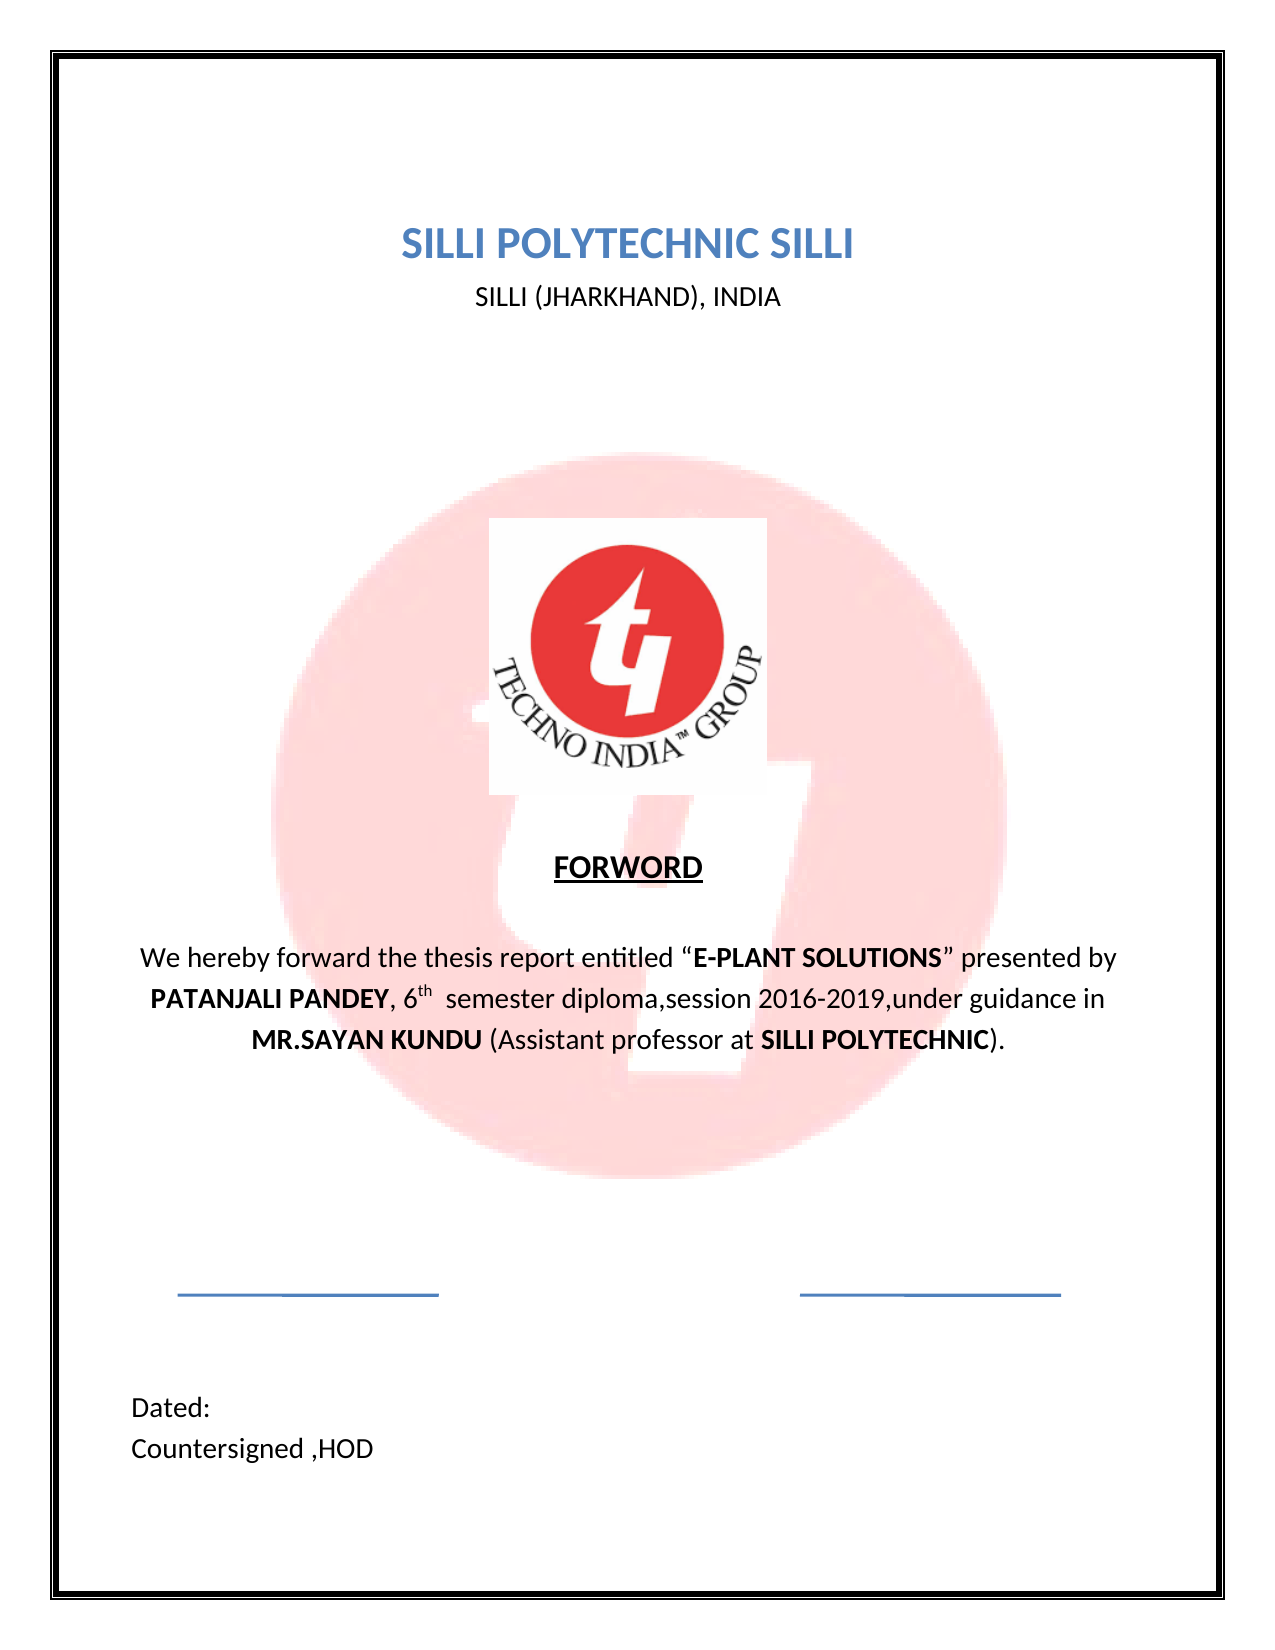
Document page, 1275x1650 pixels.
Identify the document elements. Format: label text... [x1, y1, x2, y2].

text Dated: [131, 1389, 1125, 1425]
text SILLI (JHARKHAND), INDIA [131, 278, 1125, 314]
picture [489, 518, 767, 795]
text FORWORD [131, 846, 1125, 886]
text We hereby forward the thesis report entitled “E-PLANT SOLUTIONS” presented by PATANJALI PANDEY, 6th semester diploma,session 2016-2019,under guidance in MR.SAYAN KUNDU (Assistant professor at SILLI POLYTECHNIC). [131, 939, 1125, 1057]
text SILLI POLYTECHNIC SILLI [131, 214, 1125, 270]
text Countersigned ,HOD [131, 1431, 1125, 1466]
